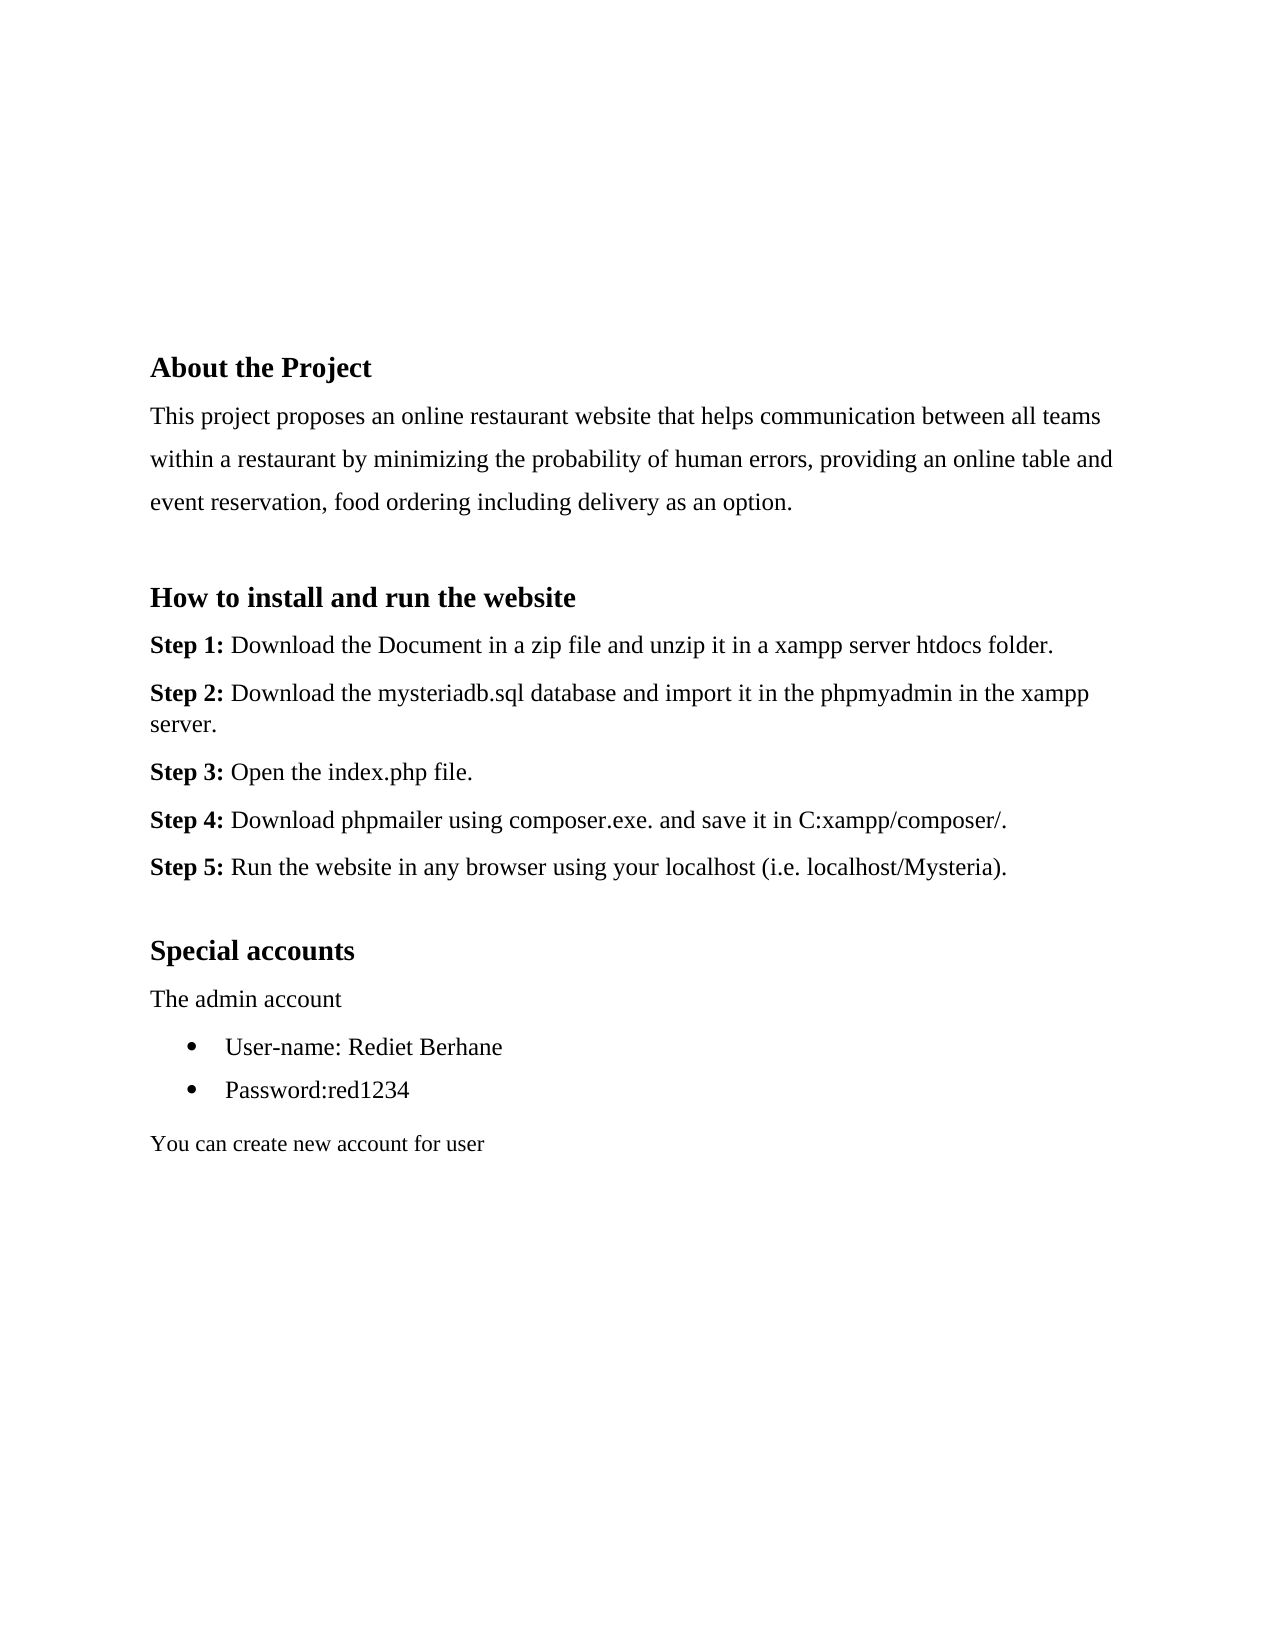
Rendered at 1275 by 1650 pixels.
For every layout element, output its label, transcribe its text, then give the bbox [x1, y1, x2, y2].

text This project proposes an online restaurant website that helps communication between all teams within a restaurant by minimizing the probability of human errors, providing an online table and event reservation, food ordering including delivery as an option. [150, 401, 1125, 516]
subtitle How to install and run the website [150, 580, 1125, 614]
subtitle About the Project [150, 351, 1125, 384]
list Password:red1234 [187, 1075, 1125, 1103]
text Step 1: Download the Document in a zip file and unzip it in a xampp server htdocs folder. [150, 631, 1125, 659]
text Step 4: Download phpmailer using composer.exe. and save it in C:xampp/composer/. [150, 805, 1125, 833]
text You can create new account for user [150, 1130, 1125, 1157]
text The admin account [150, 984, 1125, 1013]
text Step 3: Open the index.php file. [150, 757, 1125, 786]
subtitle Special accounts [150, 933, 1125, 967]
text Step 5: Run the website in any browser using your localhost (i.e. localhost/Mysteria). [150, 852, 1125, 881]
list User-name: Rediet Berhane [187, 1032, 1125, 1060]
text Step 2: Download the mysteriadb.sql database and import it in the phpmyadmin in the xampp server. [150, 678, 1125, 738]
